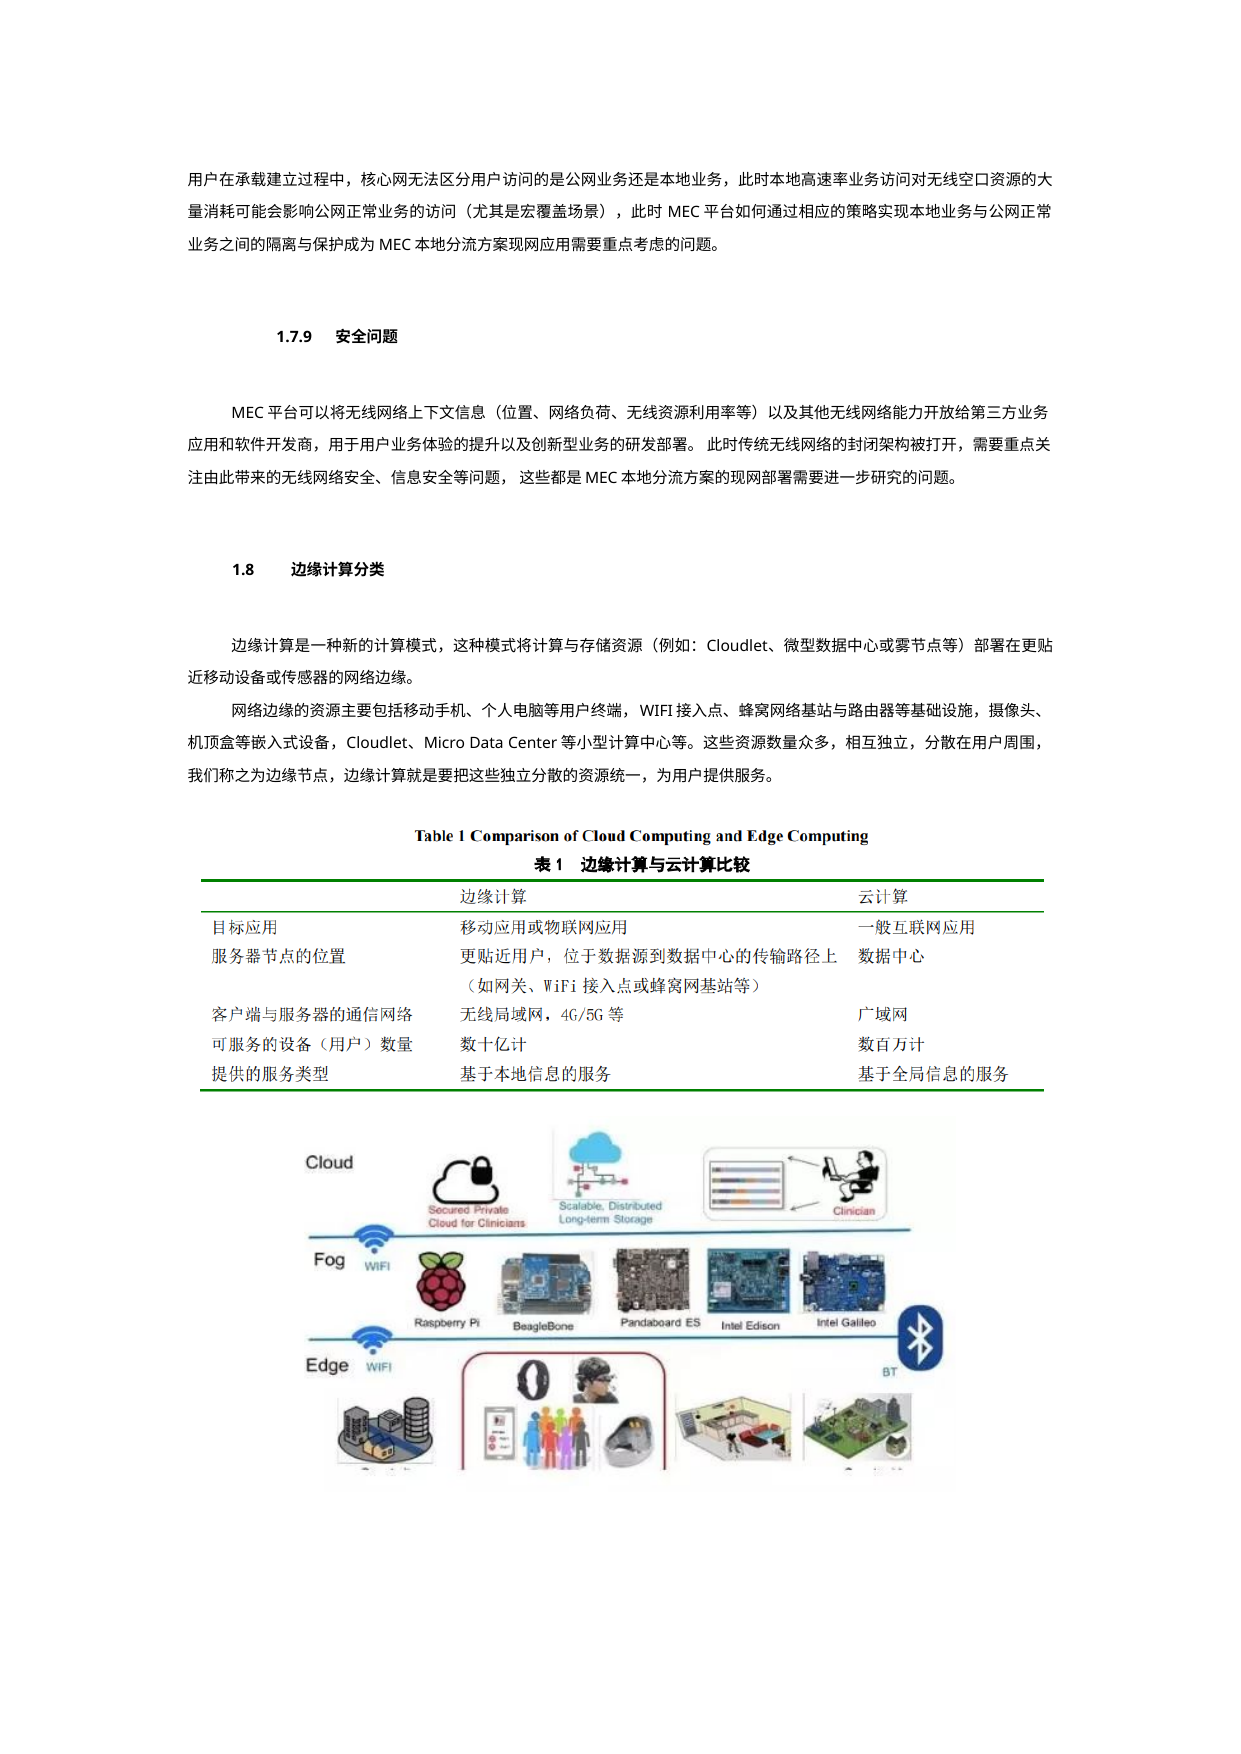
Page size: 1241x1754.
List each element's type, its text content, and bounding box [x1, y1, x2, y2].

picture [187, 823, 1053, 1092]
text MEC平台可以将无线网络上下文信息（位置、网络负荷、无线资源利用率等）以及其他无线网络能力开放给第三方业务应用和软件开发商，用于用户业务体验的提升以及创新型业务的研发部署。 此时传统无线网络的封闭架构被打开，需要重点关注由此带来的无线网络安全、信息安全等问题， 这些都是MEC本地分流方案的现网部署需要进一步研究的问题。 [187, 395, 1053, 493]
text 边缘计算是一种新的计算模式，这种模式将计算与存储资源（例如：Cloudlet、微型数据中心或雾节点等）部署在更贴近移动设备或传感器的网络边缘。 [187, 628, 1053, 693]
subtitle 安全问题 [276, 319, 1053, 352]
picture [284, 1116, 956, 1492]
subtitle 边缘计算分类 [232, 552, 1053, 585]
text 网络边缘的资源主要包括移动手机、个人电脑等用户终端，WIFI接入点、蜂窝网络基站与路由器等基础设施，摄像头、机顶盒等嵌入式设备，Cloudlet、Micro Data Center等小型计算中心等。这些资源数量众多，相互独立，分散在用户周围，我们称之为边缘节点，边缘计算就是要把这些独立分散的资源统一，为用户提供服务。 [187, 693, 1053, 823]
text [187, 162, 1053, 259]
